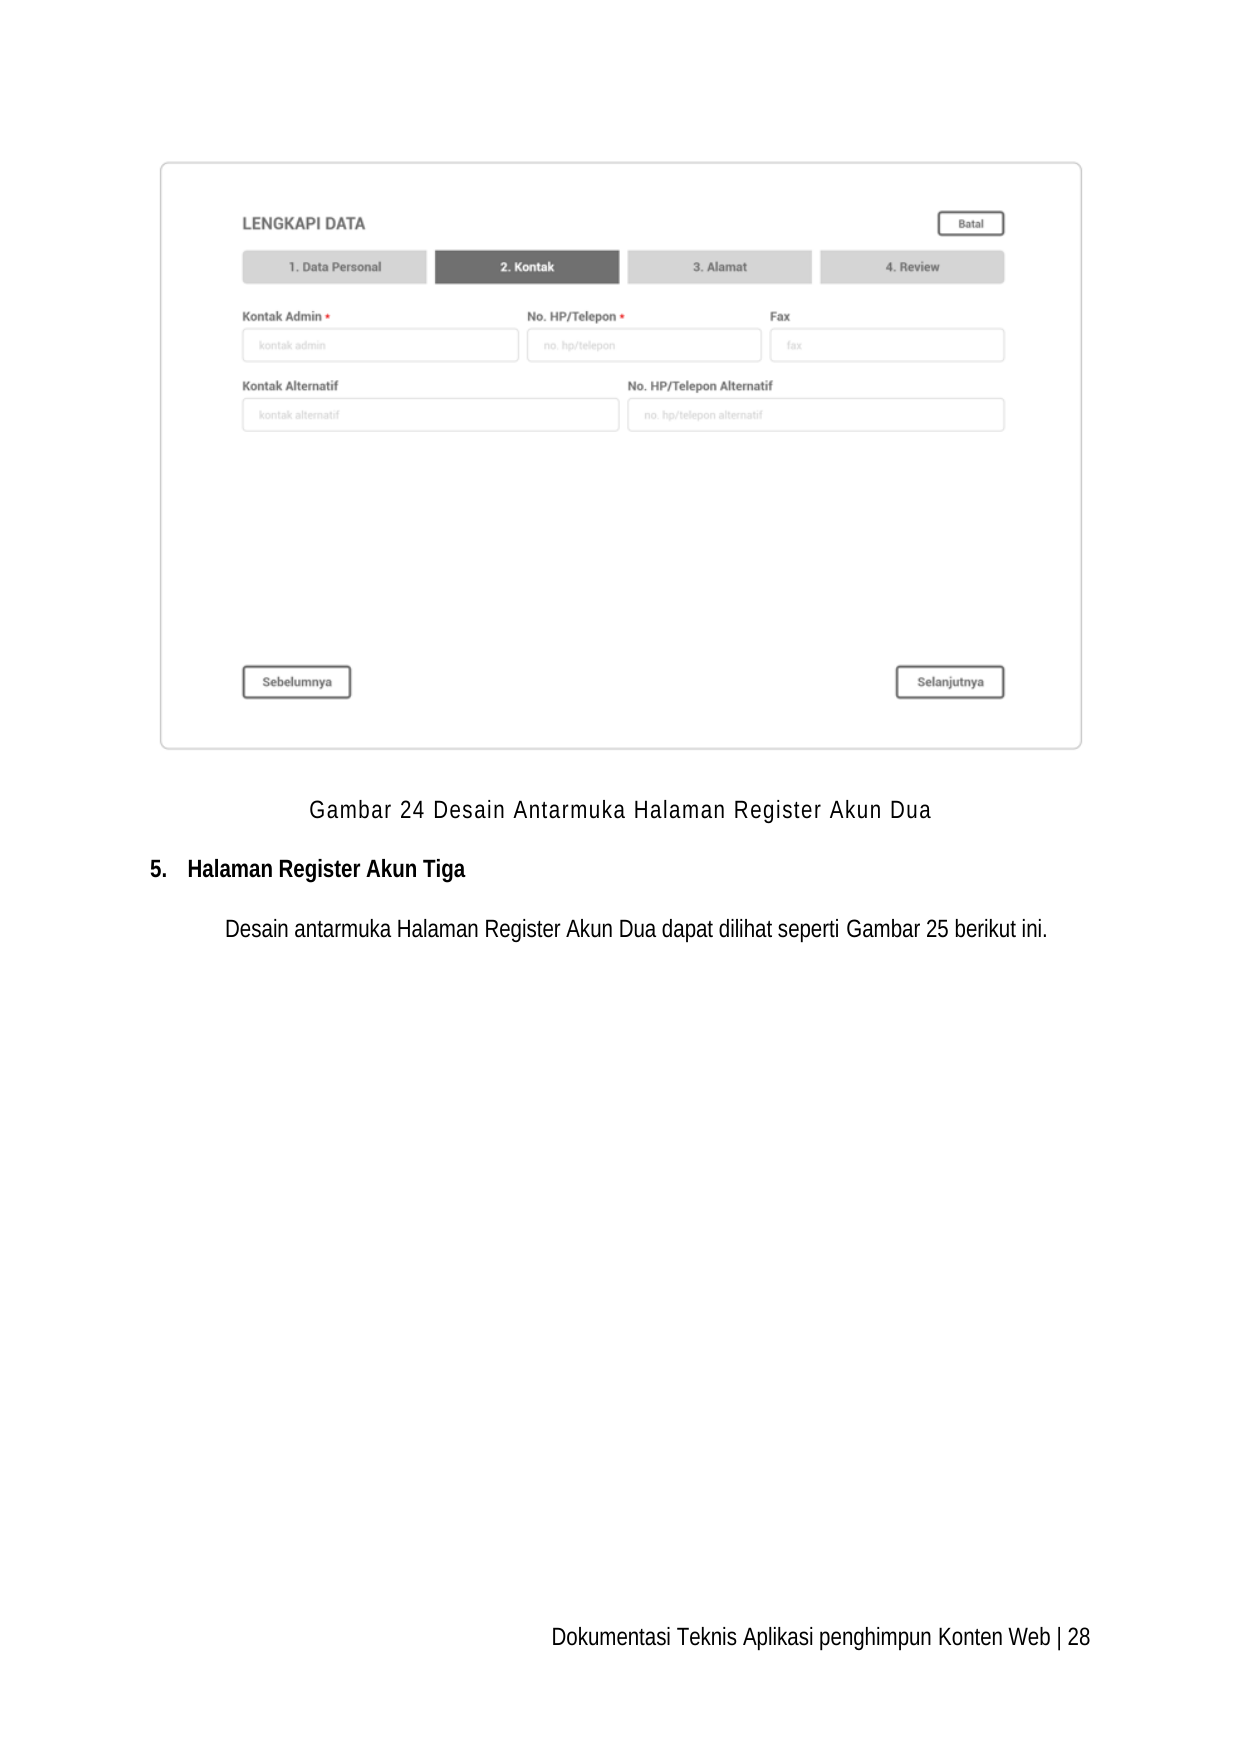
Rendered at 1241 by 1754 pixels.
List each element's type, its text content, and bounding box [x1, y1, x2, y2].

picture [150, 150, 1091, 764]
list Halaman Register Akun Tiga [150, 854, 1090, 883]
text Desain antarmuka Halaman Register Akun Dua dapat dilihat seperti Gambar 25 berikut ini. [150, 914, 1090, 943]
